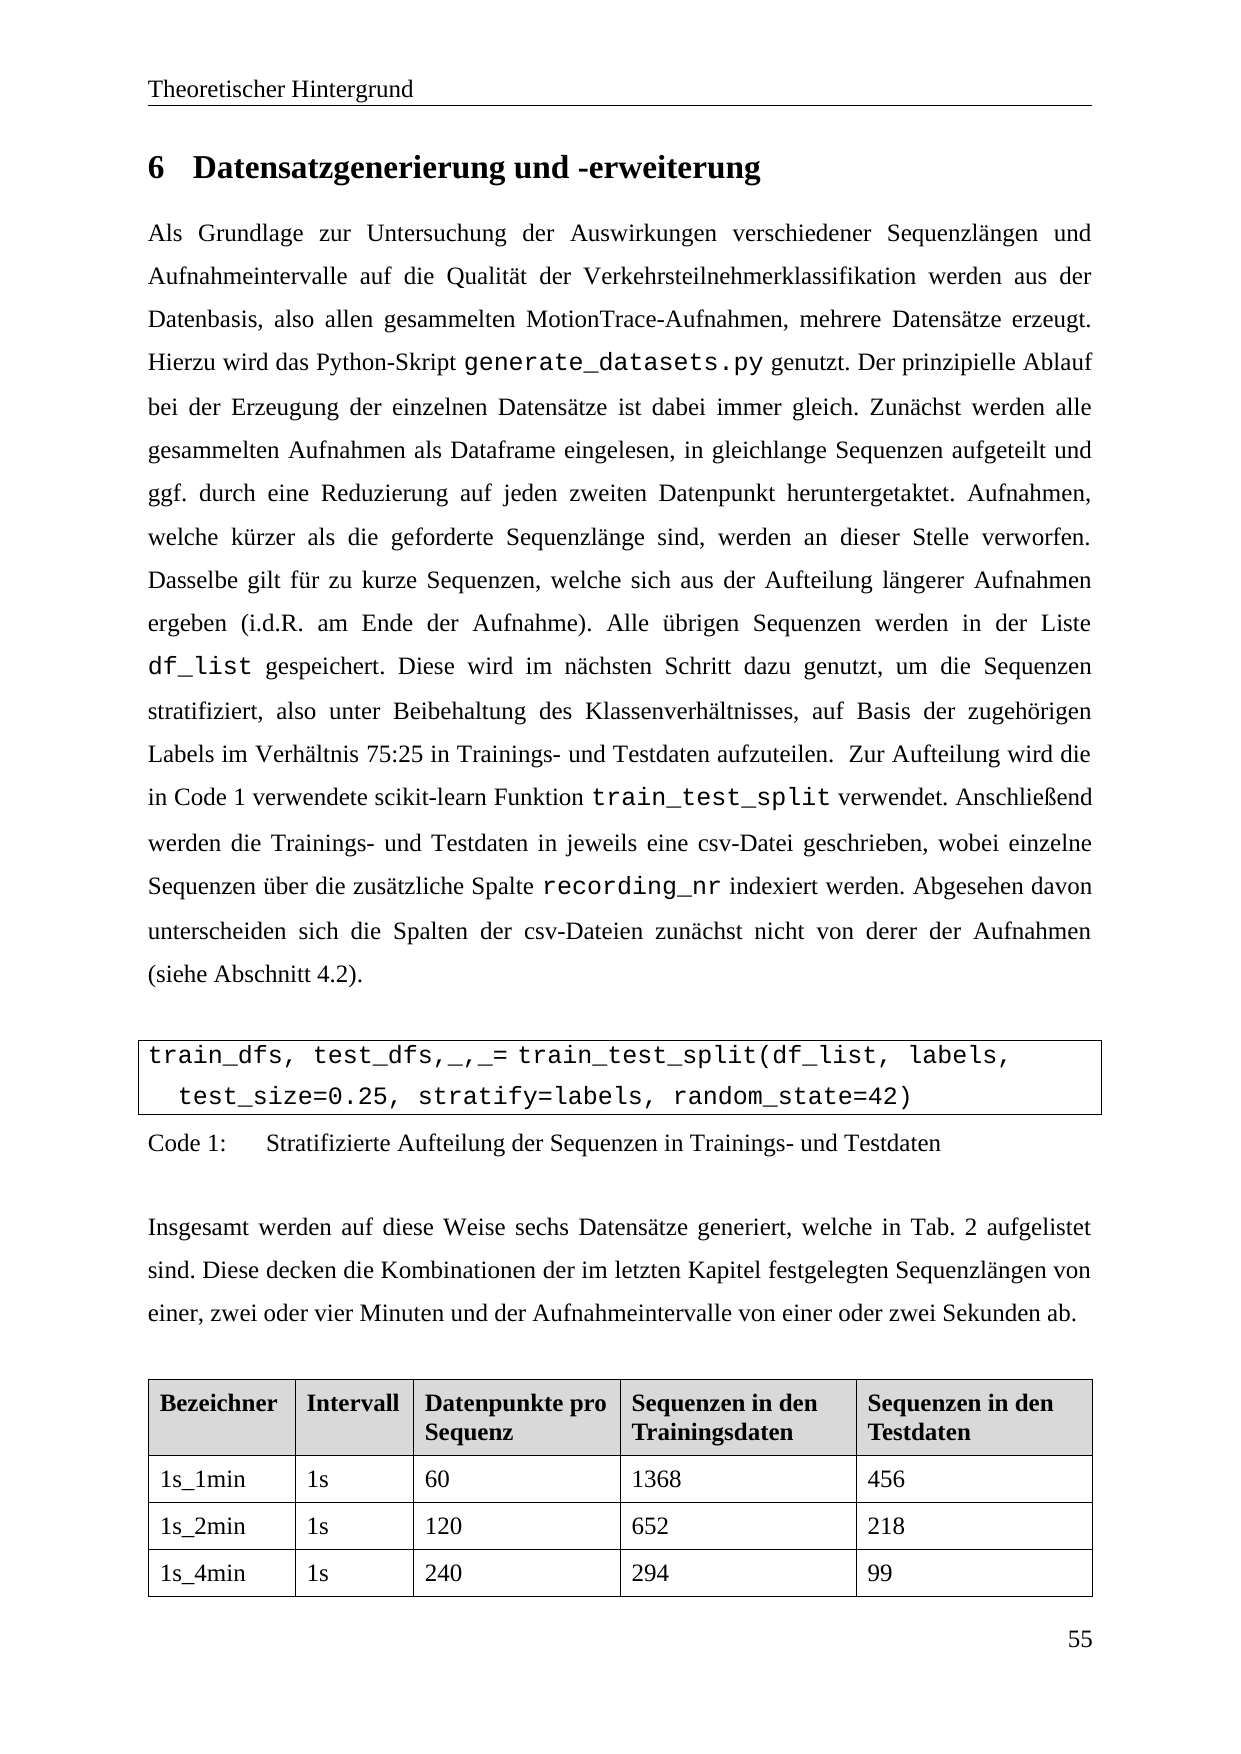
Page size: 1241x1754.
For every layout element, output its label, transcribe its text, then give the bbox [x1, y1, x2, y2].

table_cell 652 [621, 1503, 856, 1549]
table_cell 1s_4min [149, 1550, 295, 1596]
table_cell 99 [857, 1550, 1092, 1596]
text Als Grundlage zur Untersuchung der Auswirkungen verschiedener Sequenzlängen und Aufnahmeintervalle auf die Qualität der Verkehrsteilnehmerklassifikation werden aus der Datenbasis, also allen gesammelten MotionTrace-Aufnahmen, mehrere Datensätze erzeugt. Hierzu wird das Python-Skript generate_datasets.py genutzt. Der prinzipielle Ablauf bei der Erzeugung der einzelnen Datensätze ist dabei immer gleich. Zunächst werden alle gesammelten Aufnahmen als Dataframe eingelesen, in gleichlange Sequenzen aufgeteilt und ggf. durch eine Reduzierung auf jeden zweiten Datenpunkt heruntergetaktet. Aufnahmen, welche kürzer als die geforderte Sequenzlänge sind, werden an dieser Stelle verworfen. Dasselbe gilt für zu kurze Sequenzen, welche sich aus der Aufteilung längerer Aufnahmen ergeben (i.d.R. am Ende der Aufnahme). Alle übrigen Sequenzen werden in der Liste df_list gespeichert. Diese wird im nächsten Schritt dazu genutzt, um die Sequenzen stratifiziert, also unter Beibehaltung des Klassenverhältnisses, auf Basis der zugehörigen Labels im Verhältnis 75:25 in Trainings- und Testdaten aufzuteilen. Zur Aufteilung wird die in Code 1 verwendete scikit-learn Funktion train_test_split verwendet. Anschließend werden die Trainings- und Testdaten in jeweils eine csv-Datei geschrieben, wobei einzelne Sequenzen über die zusätzliche Spalte recording_nr indexiert werden. Abgesehen davon unterscheiden sich die Spalten der csv-Dateien zunächst nicht von derer der Aufnahmen (siehe Abschnitt 4.2). [148, 218, 1092, 988]
text test_size=0.25, stratify=labels, random_state=42) [139, 1081, 1101, 1114]
table_cell 1s_2min [149, 1503, 295, 1549]
table_cell 294 [621, 1550, 856, 1596]
table_cell 1s [296, 1503, 413, 1549]
text train_dfs, test_dfs,_,_= train_test_split(df_list, labels, [139, 1041, 1101, 1071]
table_header Sequenzen in den Trainingsdaten [621, 1380, 856, 1455]
table_cell 120 [414, 1503, 620, 1549]
table_header Datenpunkte pro Sequenz [414, 1380, 620, 1455]
table_cell 456 [857, 1456, 1092, 1502]
table_cell 1368 [621, 1456, 856, 1502]
table_header Bezeichner [149, 1380, 295, 1455]
table_cell 60 [414, 1456, 620, 1502]
table_cell 1s_1min [149, 1456, 295, 1502]
table_cell 1s [296, 1456, 413, 1502]
table_cell 1s [296, 1550, 413, 1596]
text Insgesamt werden auf diese Weise sechs Datensätze generiert, welche in Tab. 2 aufgelistet sind. Diese decken die Kombinationen der im letzten Kapitel festgelegten Sequenzlängen von einer, zwei oder vier Minuten und der Aufnahmeintervalle von einer oder zwei Sekunden ab. [148, 1212, 1092, 1327]
table_header Intervall [296, 1380, 413, 1455]
subtitle Datensatzgenerierung und -erweiterung [148, 148, 1092, 186]
table_cell 240 [414, 1550, 620, 1596]
table_cell 218 [857, 1503, 1092, 1549]
text Code 1: Stratifizierte Aufteilung der Sequenzen in Trainings- und Testdaten [148, 1128, 1092, 1156]
table_header Sequenzen in den Testdaten [857, 1380, 1092, 1455]
